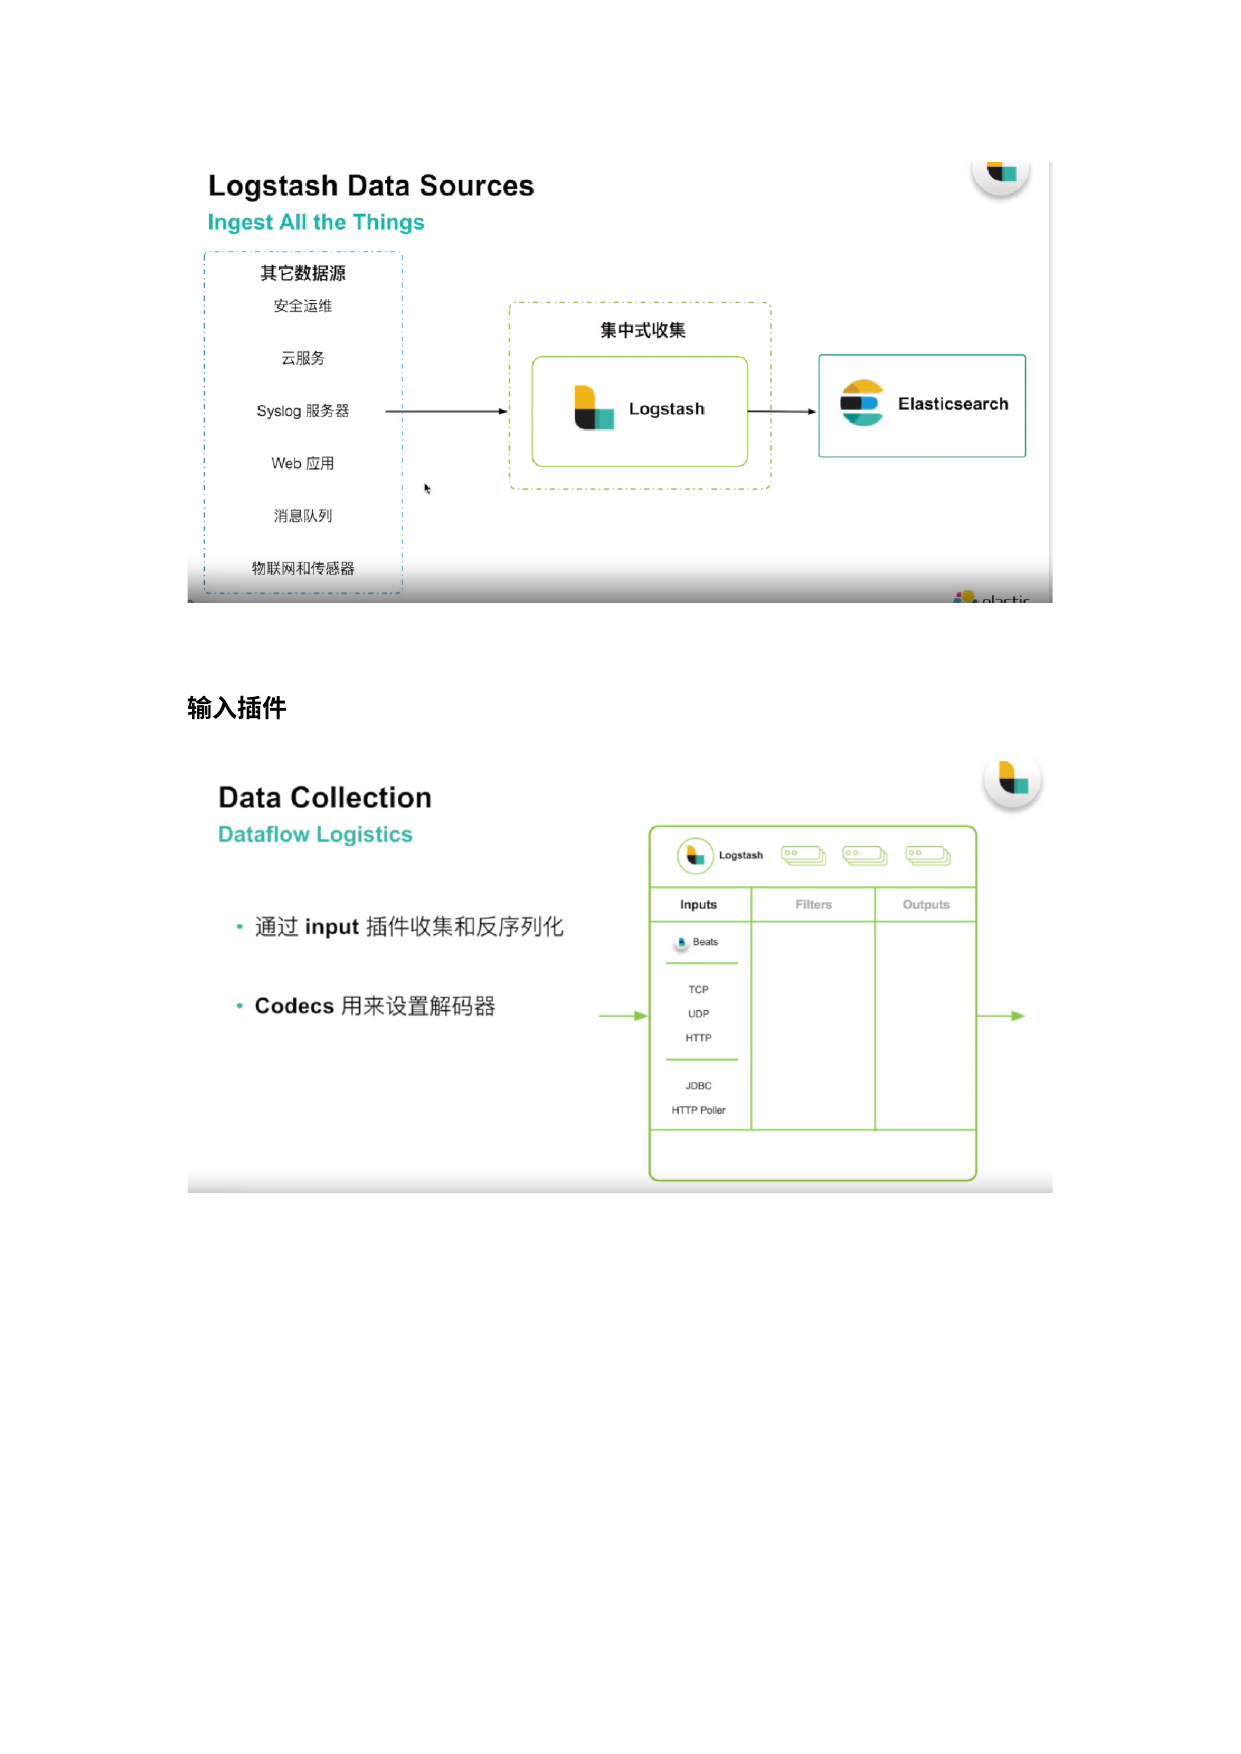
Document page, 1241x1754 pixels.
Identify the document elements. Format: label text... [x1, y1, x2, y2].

picture [187, 758, 1053, 1193]
picture [187, 162, 1053, 603]
subtitle 输入插件 [187, 674, 1053, 739]
